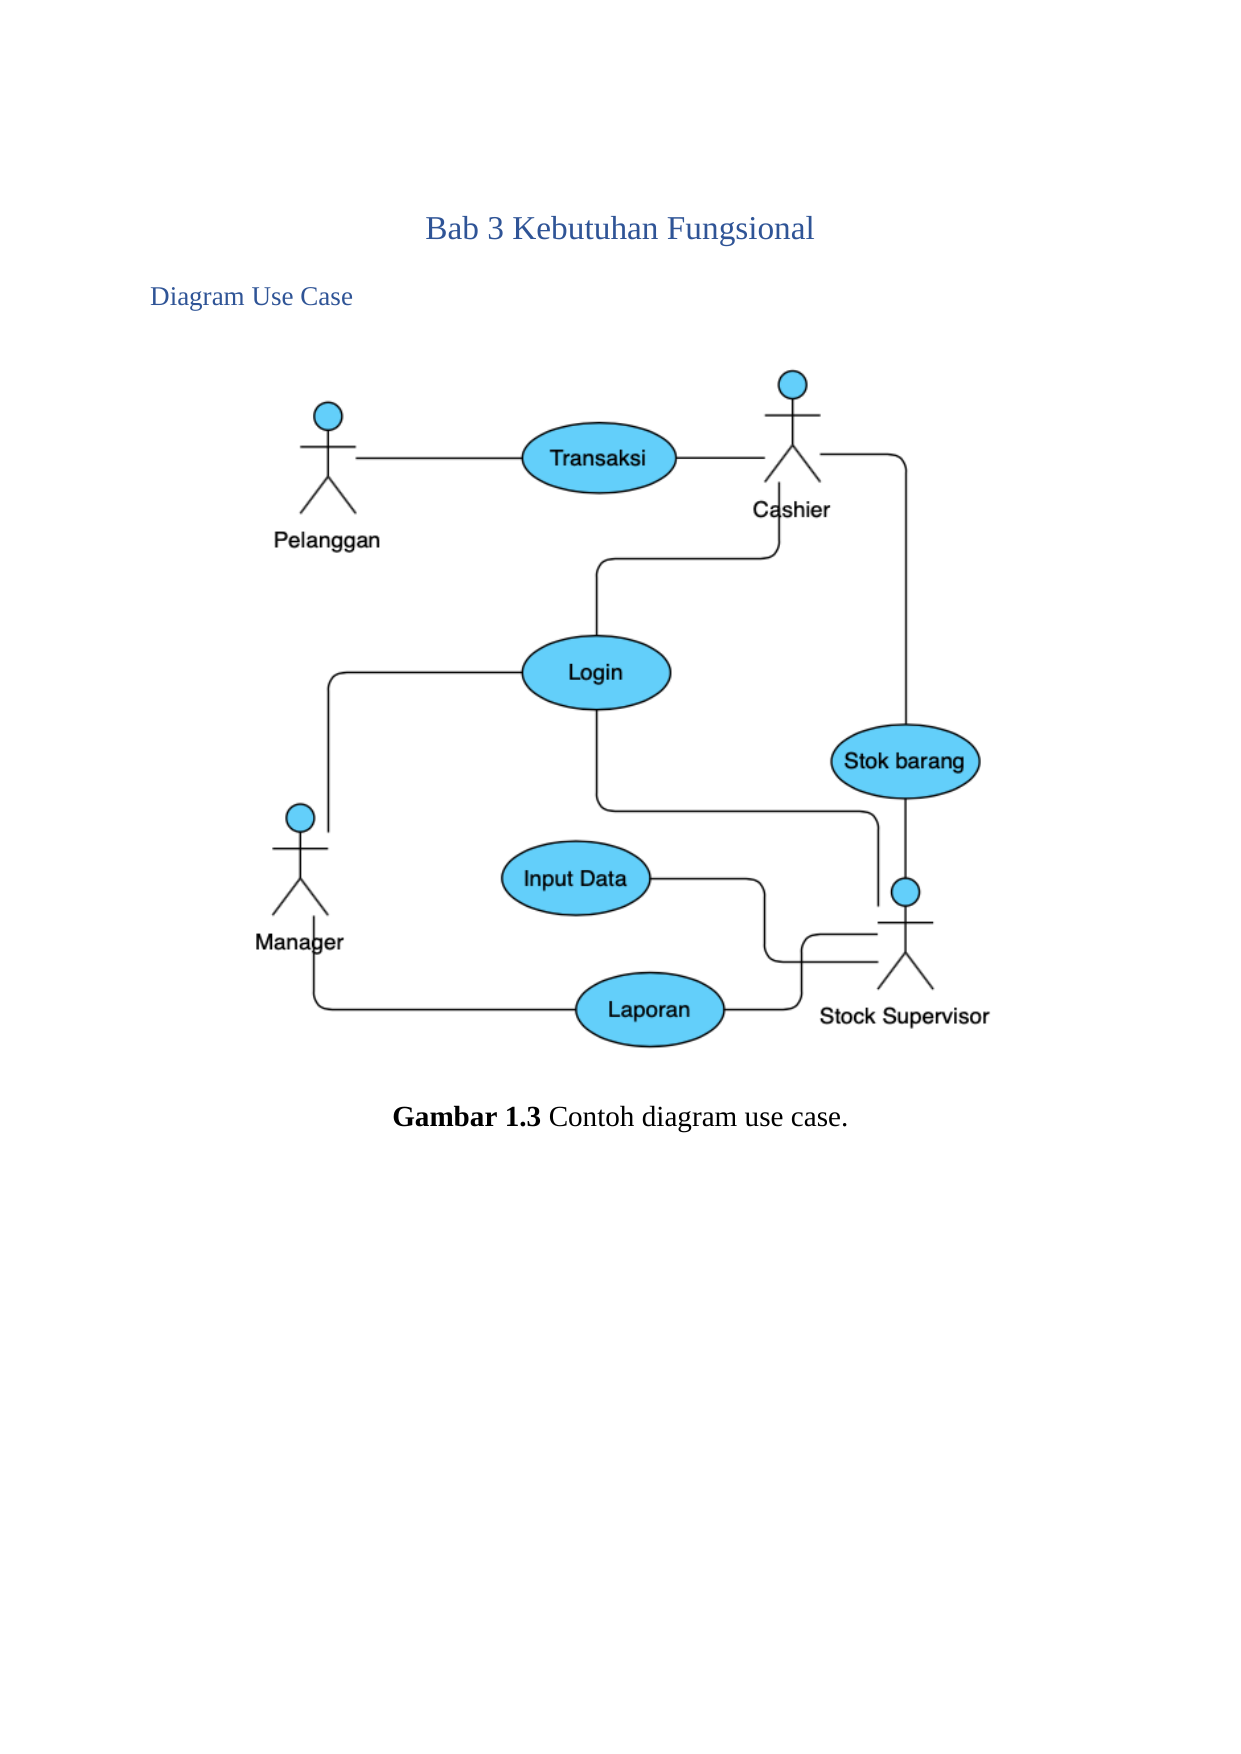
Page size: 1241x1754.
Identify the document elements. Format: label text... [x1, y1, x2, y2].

picture [234, 344, 1006, 1066]
subtitle Diagram Use Case [150, 280, 1090, 311]
text Gambar 1.3 Contoh diagram use case. [150, 1099, 1090, 1133]
subtitle Bab 3 Kebutuhan Fungsional [150, 208, 1090, 247]
